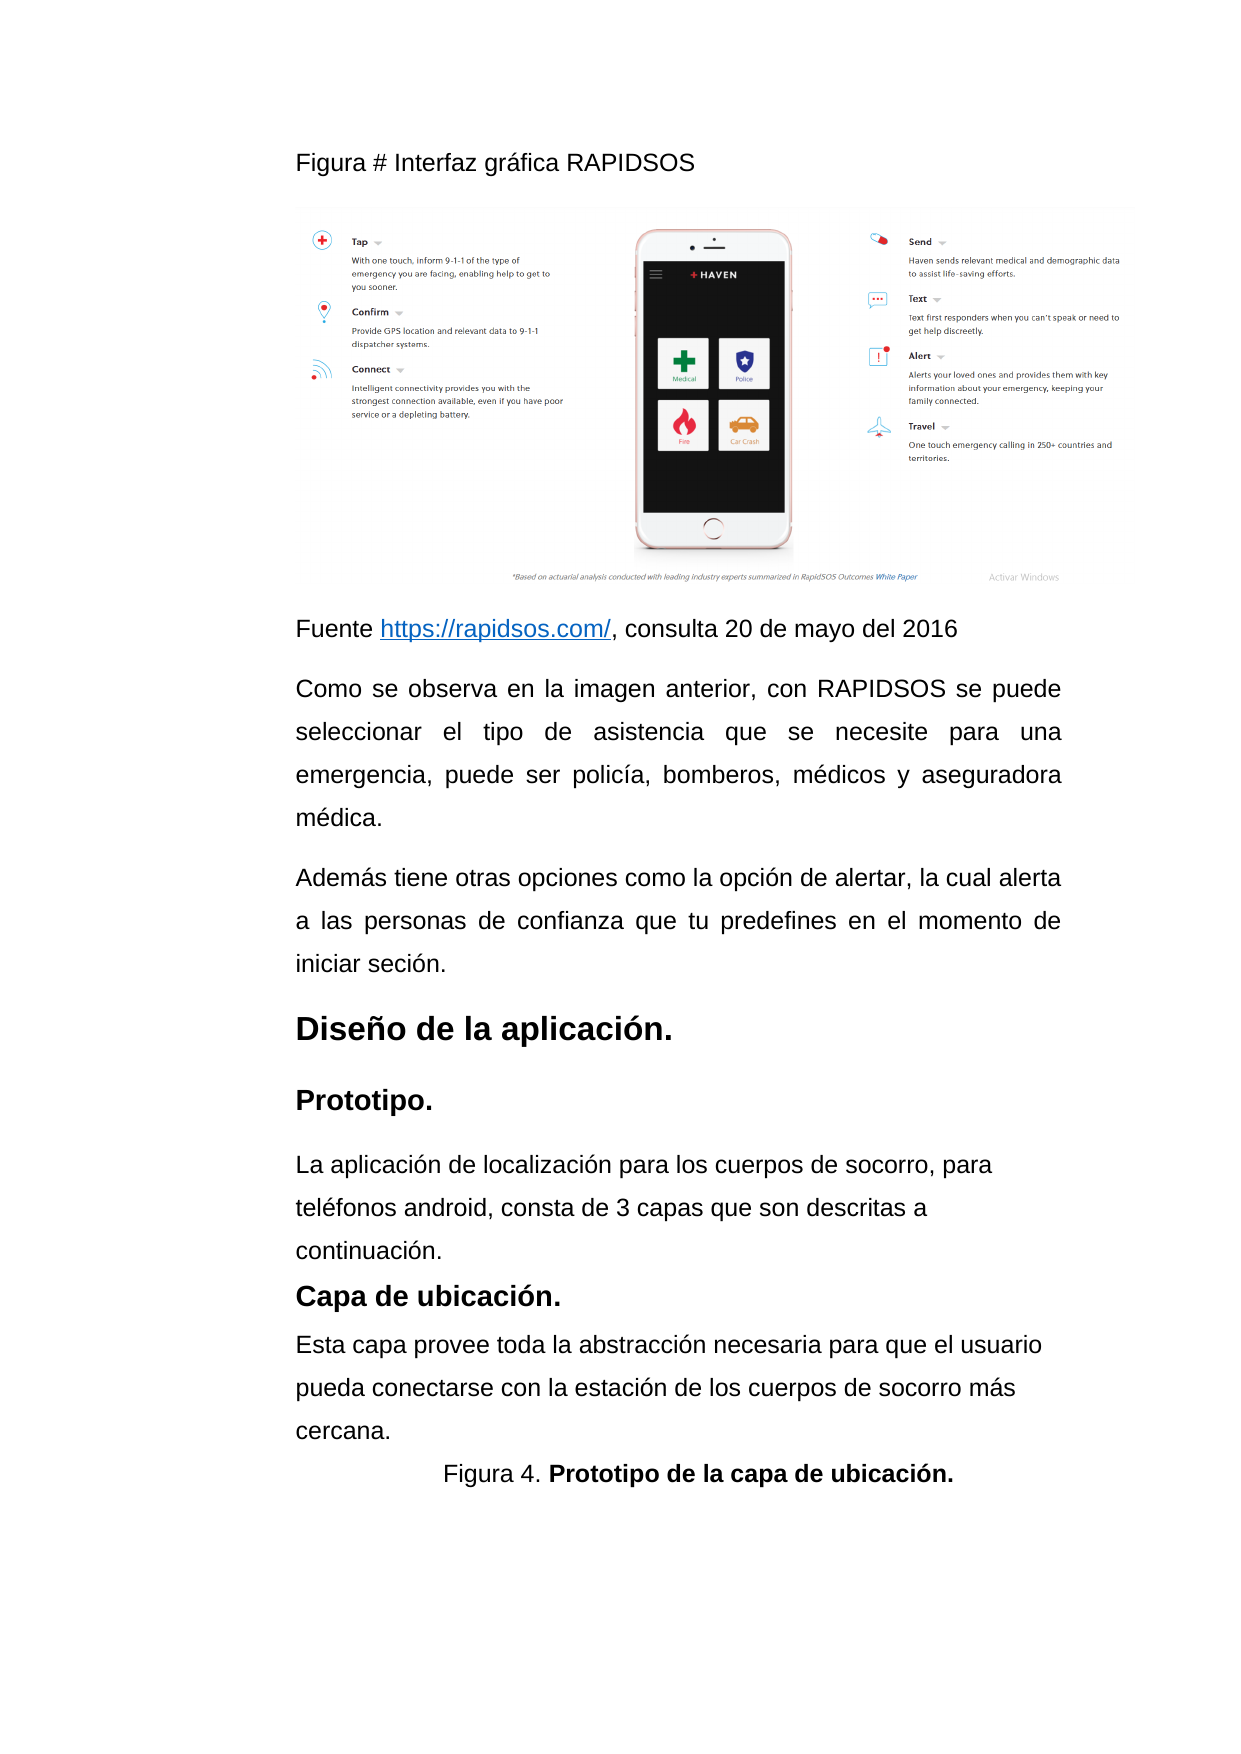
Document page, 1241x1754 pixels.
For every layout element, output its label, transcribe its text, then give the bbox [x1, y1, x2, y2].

text Prototipo. [295, 1083, 1063, 1117]
text Además tiene otras opciones como la opción de alertar, la cual alerta a las personas de confianza que tu predefines en el momento de iniciar seción. [295, 863, 1063, 978]
text Figura 4. Prototipo de la capa de ubicación. [295, 1459, 1063, 1488]
text La aplicación de localización para los cuerpos de socorro, para teléfonos android, consta de 3 capas que son descritas a continuación. [295, 1150, 1063, 1265]
text Capa de ubicación. [295, 1279, 1063, 1313]
text Diseño de la aplicación. [295, 1009, 1063, 1047]
text Esta capa provee toda la abstracción necesaria para que el usuario pueda conectarse con la estación de los cuerpos de socorro más cercana. [295, 1330, 1063, 1445]
picture [295, 207, 1135, 584]
text Como se observa en la imagen anterior, con RAPIDSOS se puede seleccionar el tipo de asistencia que se necesite para una emergencia, puede ser policía, bomberos, médicos y aseguradora médica. [295, 674, 1063, 832]
text Figura # Interfaz gráfica RAPIDSOS [295, 148, 1063, 176]
text Fuente https://rapidsos.com/, consulta 20 de mayo del 2016 [295, 614, 1063, 643]
